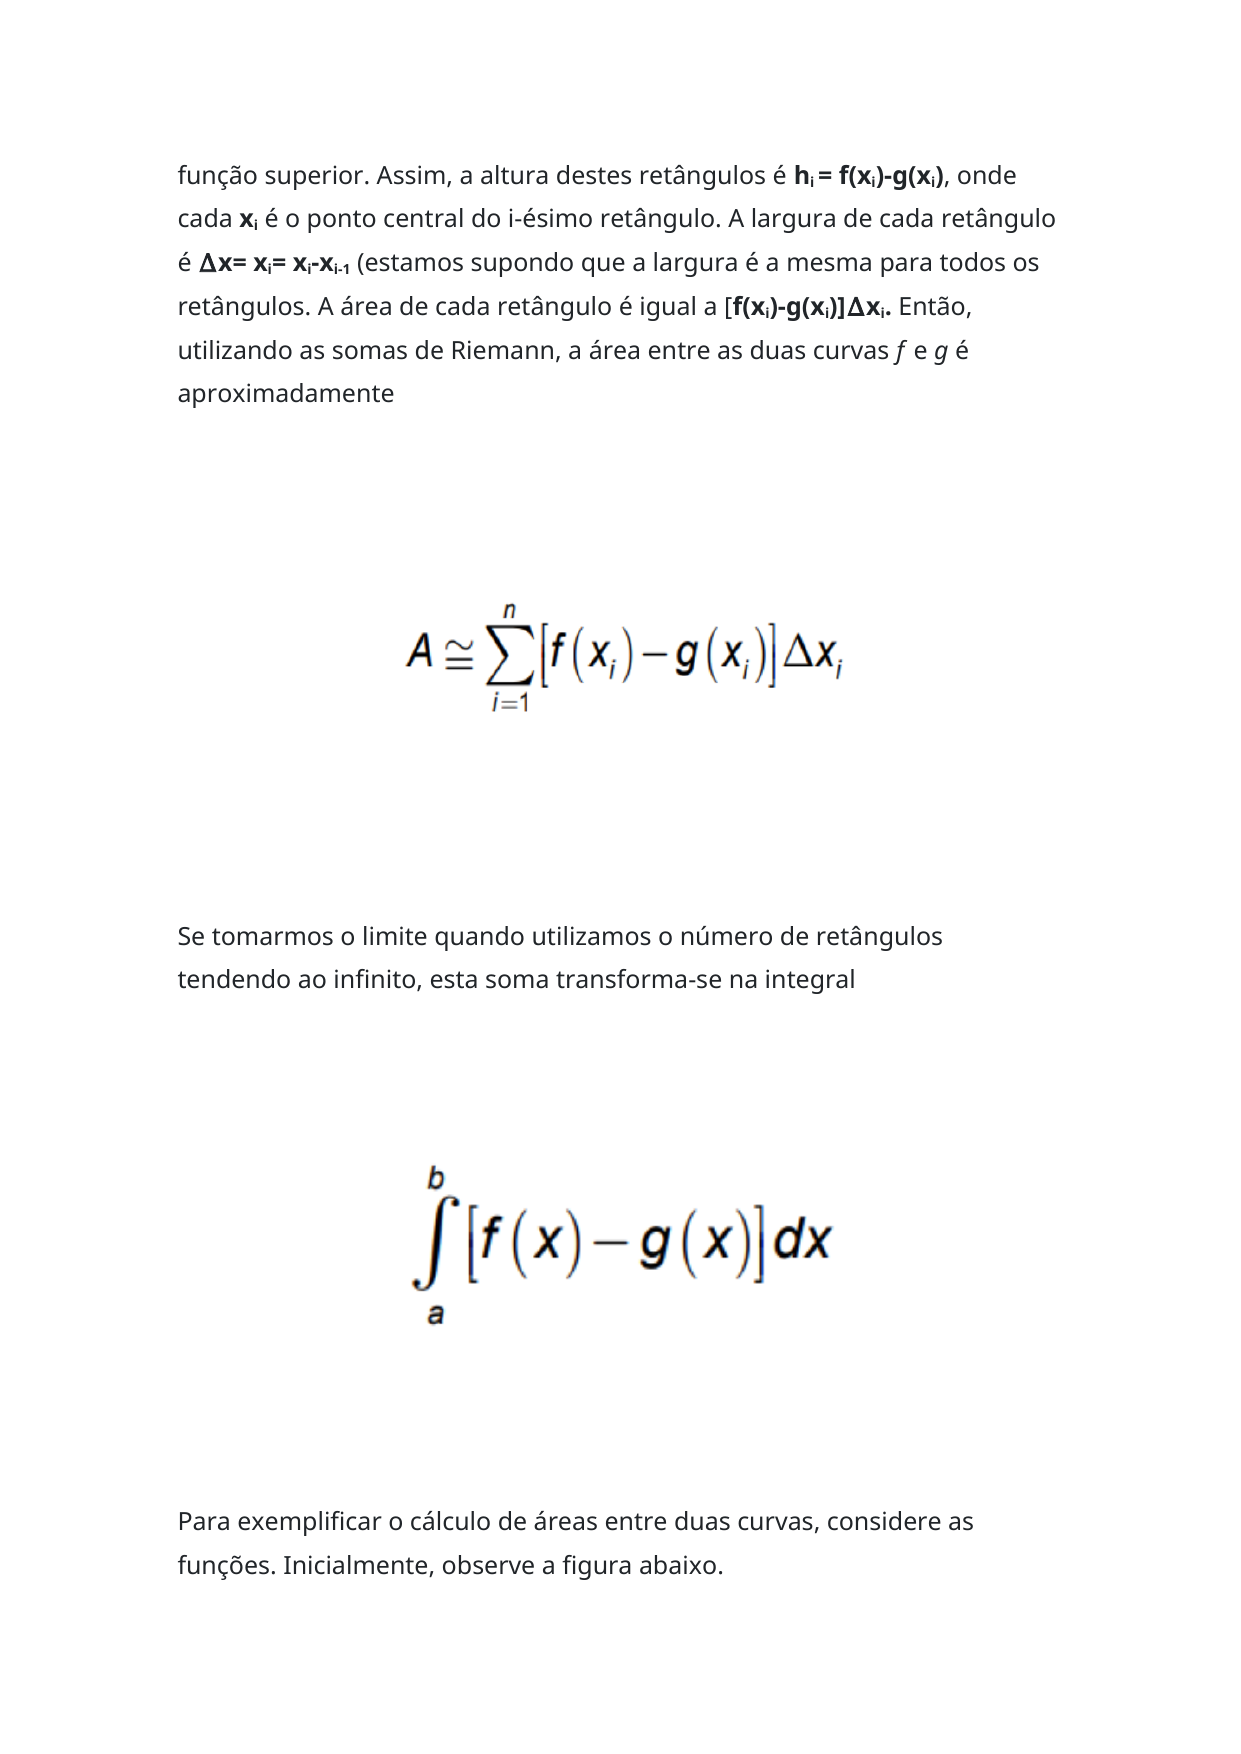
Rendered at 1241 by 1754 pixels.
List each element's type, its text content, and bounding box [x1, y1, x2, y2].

text Para exemplificar o cálculo de áreas entre duas curvas, considere as funções. Inicialmente, observe a figura abaixo. [177, 1495, 1063, 1582]
text Se tomarmos o limite quando utilizamos o número de retângulos tendendo ao infinito, esta soma transforma-se na integral [177, 909, 1063, 996]
picture [177, 996, 1063, 1495]
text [177, 148, 1063, 410]
picture [177, 410, 1063, 909]
